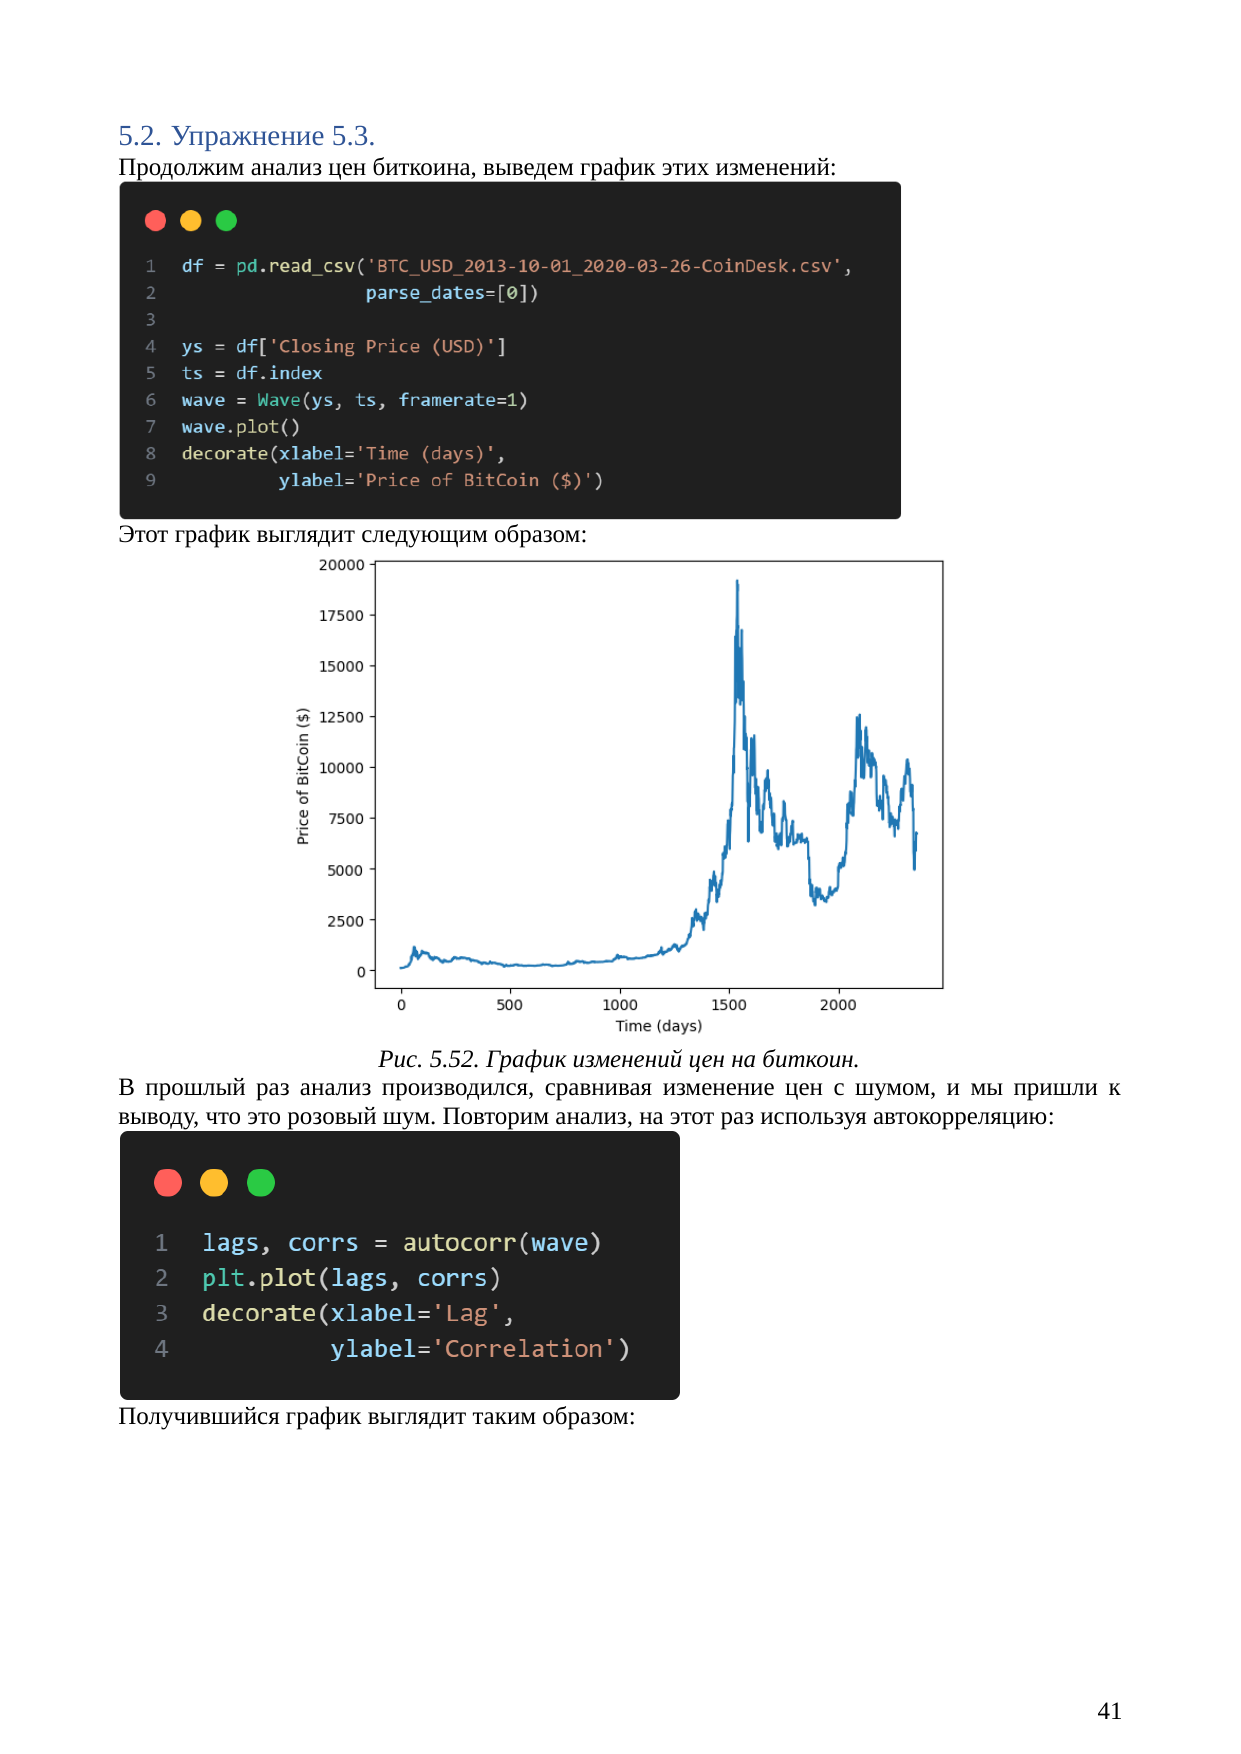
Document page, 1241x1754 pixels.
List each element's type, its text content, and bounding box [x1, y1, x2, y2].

picture [118, 1130, 681, 1401]
text Получившийся график выглядит таким образом: [118, 1401, 1122, 1430]
text Продолжим анализ цен биткоина, выведем график этих изменений: [118, 152, 1122, 180]
subtitle Упражнение 5.3. [118, 118, 1122, 152]
picture [118, 180, 902, 520]
text В прошлый раз анализ производился, сравнивая изменение цен с шумом, и мы пришли к выводу, что это розовый шум. Повторим анализ, на этот раз используя автокорреляцию: [118, 1072, 1122, 1130]
text Этот график выглядит следующим образом: [118, 519, 1122, 548]
picture [287, 548, 953, 1044]
